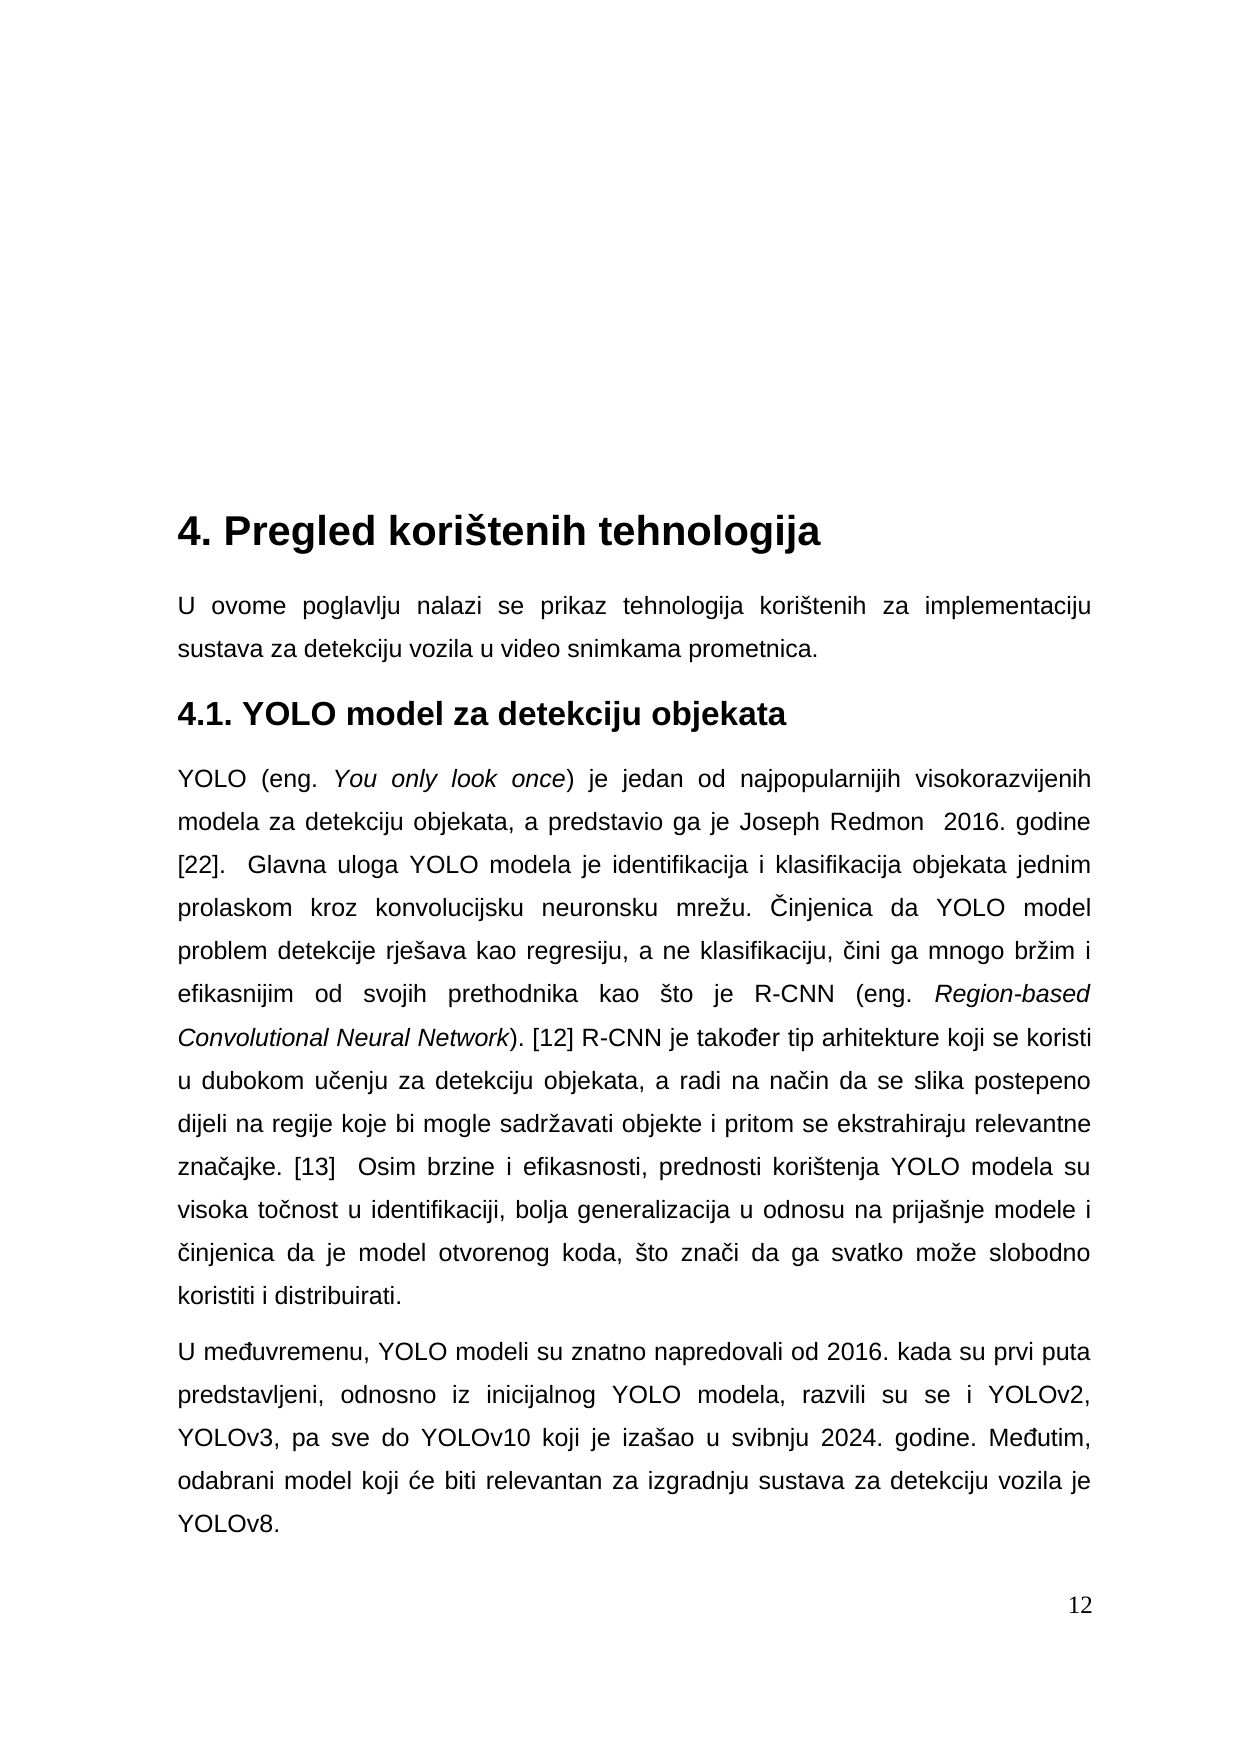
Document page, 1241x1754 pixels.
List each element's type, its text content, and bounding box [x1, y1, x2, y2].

text U međuvremenu, YOLO modeli su znatno napredovali od 2016. kada su prvi puta predstavljeni, odnosno iz inicijalnog YOLO modela, razvili su se i YOLOv2, YOLOv3, pa sve do YOLOv10 koji je izašao u svibnju 2024. godine. Međutim, odabrani model koji će biti relevantan za izgradnju sustava za detekciju vozila je YOLOv8. [177, 1337, 1092, 1538]
text U ovome poglavlju nalazi se prikaz tehnologija korištenih za implementaciju sustava za detekciju vozila u video snimkama prometnica. [177, 591, 1092, 663]
text YOLO (eng. You only look once) je jedan od najpopularnijih visokorazvijenih modela za detekciju objekata, a predstavio ga je Joseph Redmon 2016. godine [22]. Glavna uloga YOLO modela je identifikacija i klasifikacija objekata jednim prolaskom kroz konvolucijsku neuronsku mrežu. Činjenica da YOLO model problem detekcije rješava kao regresiju, a ne klasifikaciju, čini ga mnogo bržim i efikasnijim od svojih prethodnika kao što je R-CNN (eng. Region-based Convolutional Neural Network). [12] R-CNN je također tip arhitekture koji se koristi u dubokom učenju za detekciju objekata, a radi na način da se slika postepeno dijeli na regije koje bi mogle sadržavati objekte i pritom se ekstrahiraju relevantne značajke. [13] Osim brzine i efikasnosti, prednosti korištenja YOLO modela su visoka točnost u identifikaciji, bolja generalizacija u odnosu na prijašnje modele i činjenica da je model otvorenog koda, što znači da ga svatko može slobodno koristiti i distribuirati. [177, 764, 1092, 1310]
subtitle 4.1. YOLO model za detekciju objekata [177, 694, 1092, 732]
subtitle 4. Pregled korištenih tehnologija [177, 506, 1092, 554]
